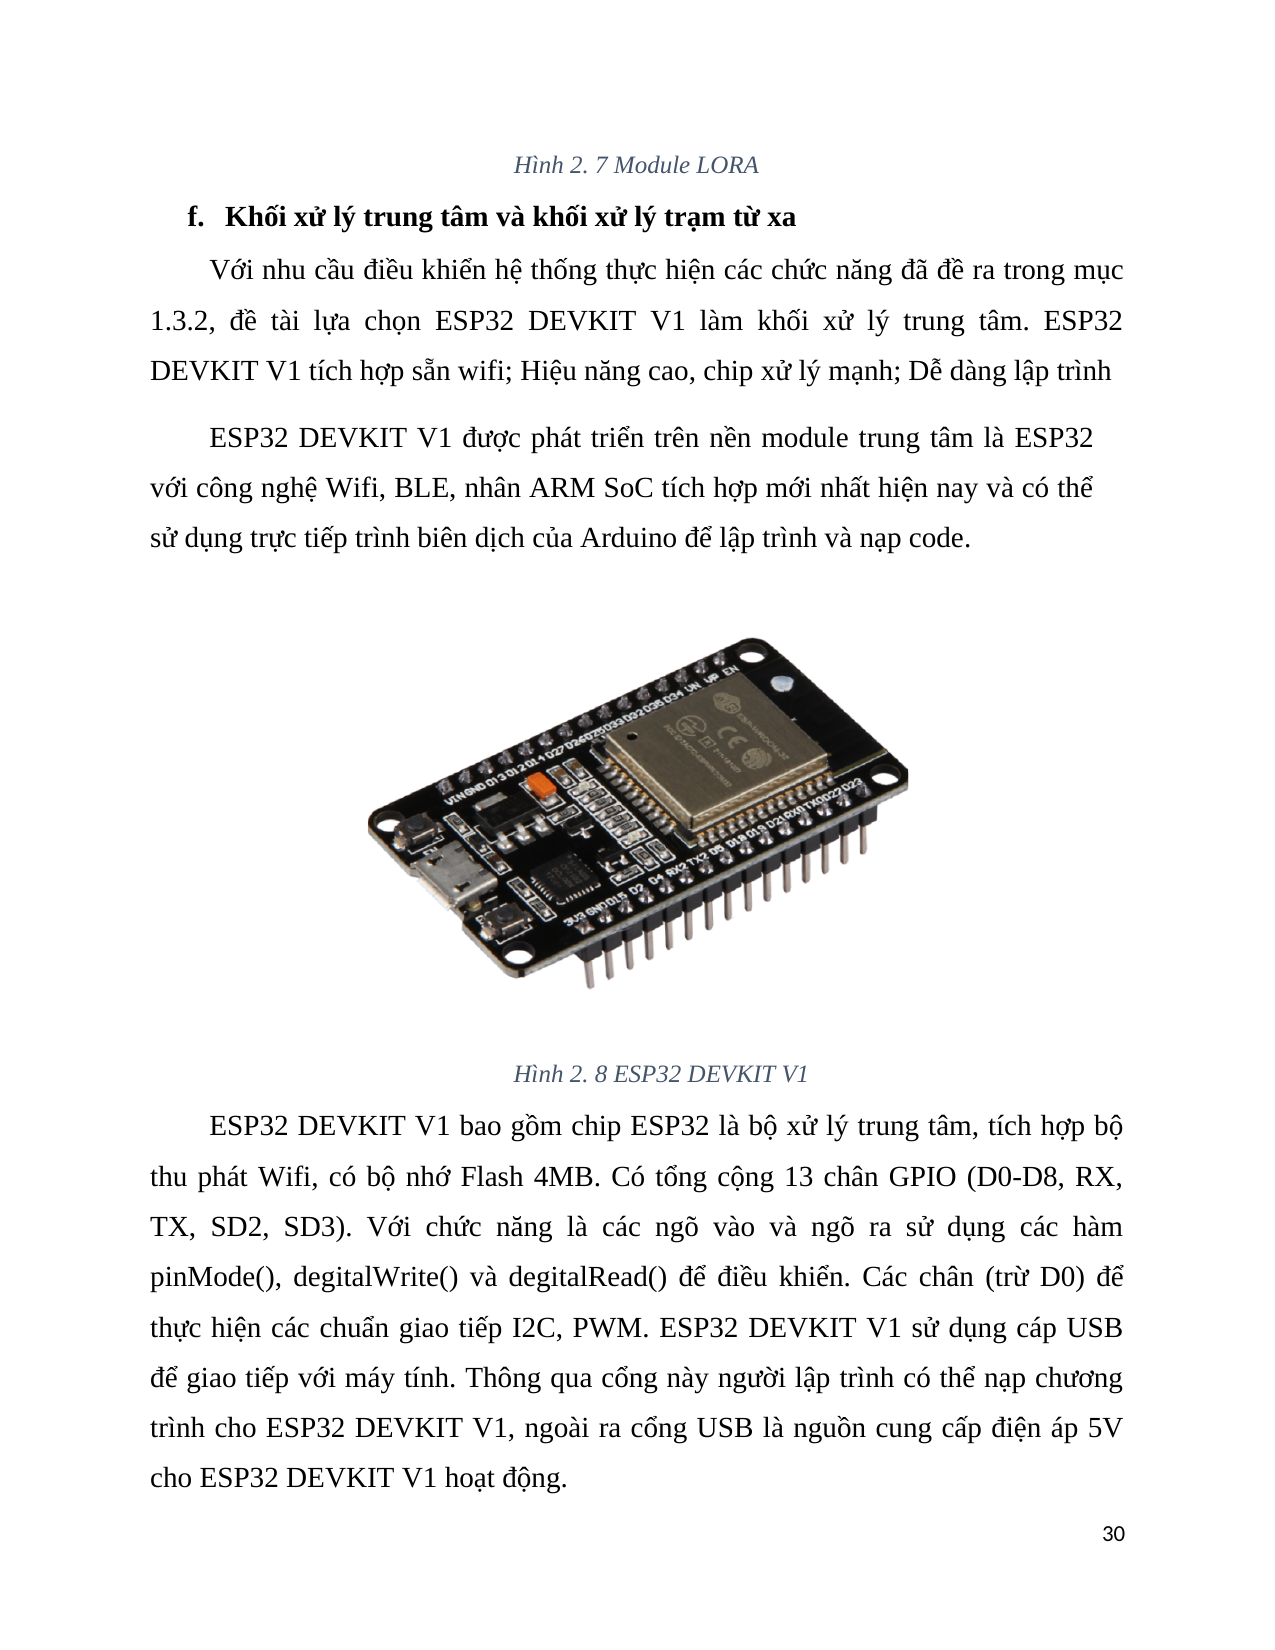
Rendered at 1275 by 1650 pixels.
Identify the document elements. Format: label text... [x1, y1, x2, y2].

list Khối xử lý trung tâm và khối xử lý trạm từ xa [187, 199, 1125, 233]
picture [367, 633, 909, 1003]
text ESP32 DEVKIT V1 bao gồm chip ESP32 là bộ xử lý trung tâm, tích hợp bộ thu phát Wifi, có bộ nhớ Flash 4MB. Có tổng cộng 13 chân GPIO (D0-D8, RX, TX, SD2, SD3). Với chức năng là các ngõ vào và ngõ ra sử dụng các hàm pinMode(), degitalWrite() và degitalRead() để điều khiển. Các chân (trừ D0) để thực hiện các chuẩn giao tiếp I2C, PWM. ESP32 DEVKIT V1 sử dụng cáp USB để giao tiếp với máy tính. Thông qua cổng này người lập trình có thể nạp chương trình cho ESP32 DEVKIT V1, ngoài ra cổng USB là nguồn cung cấp điện áp 5V cho ESP32 DEVKIT V1 hoạt động. [150, 1108, 1125, 1494]
text Hình 2. 7 Module LORA [150, 150, 1125, 179]
text Với nhu cầu điều khiển hệ thống thực hiện các chức năng đã đề ra trong mục 1.3.2, đề tài lựa chọn ESP32 DEVKIT V1 làm khối xử lý trung tâm. ESP32 DEVKIT V1 tích hợp sẵn wifi; Hiệu năng cao, chip xử lý mạnh; Dễ dàng lập trình [150, 252, 1125, 387]
text ESP32 DEVKIT V1 được phát triển trên nền module trung tâm là ESP32 với công nghệ Wifi, BLE, nhân ARM SoC tích hợp mới nhất hiện nay và có thể sử dụng trực tiếp trình biên dịch của Arduino để lập trình và nạp code. [150, 420, 1096, 554]
